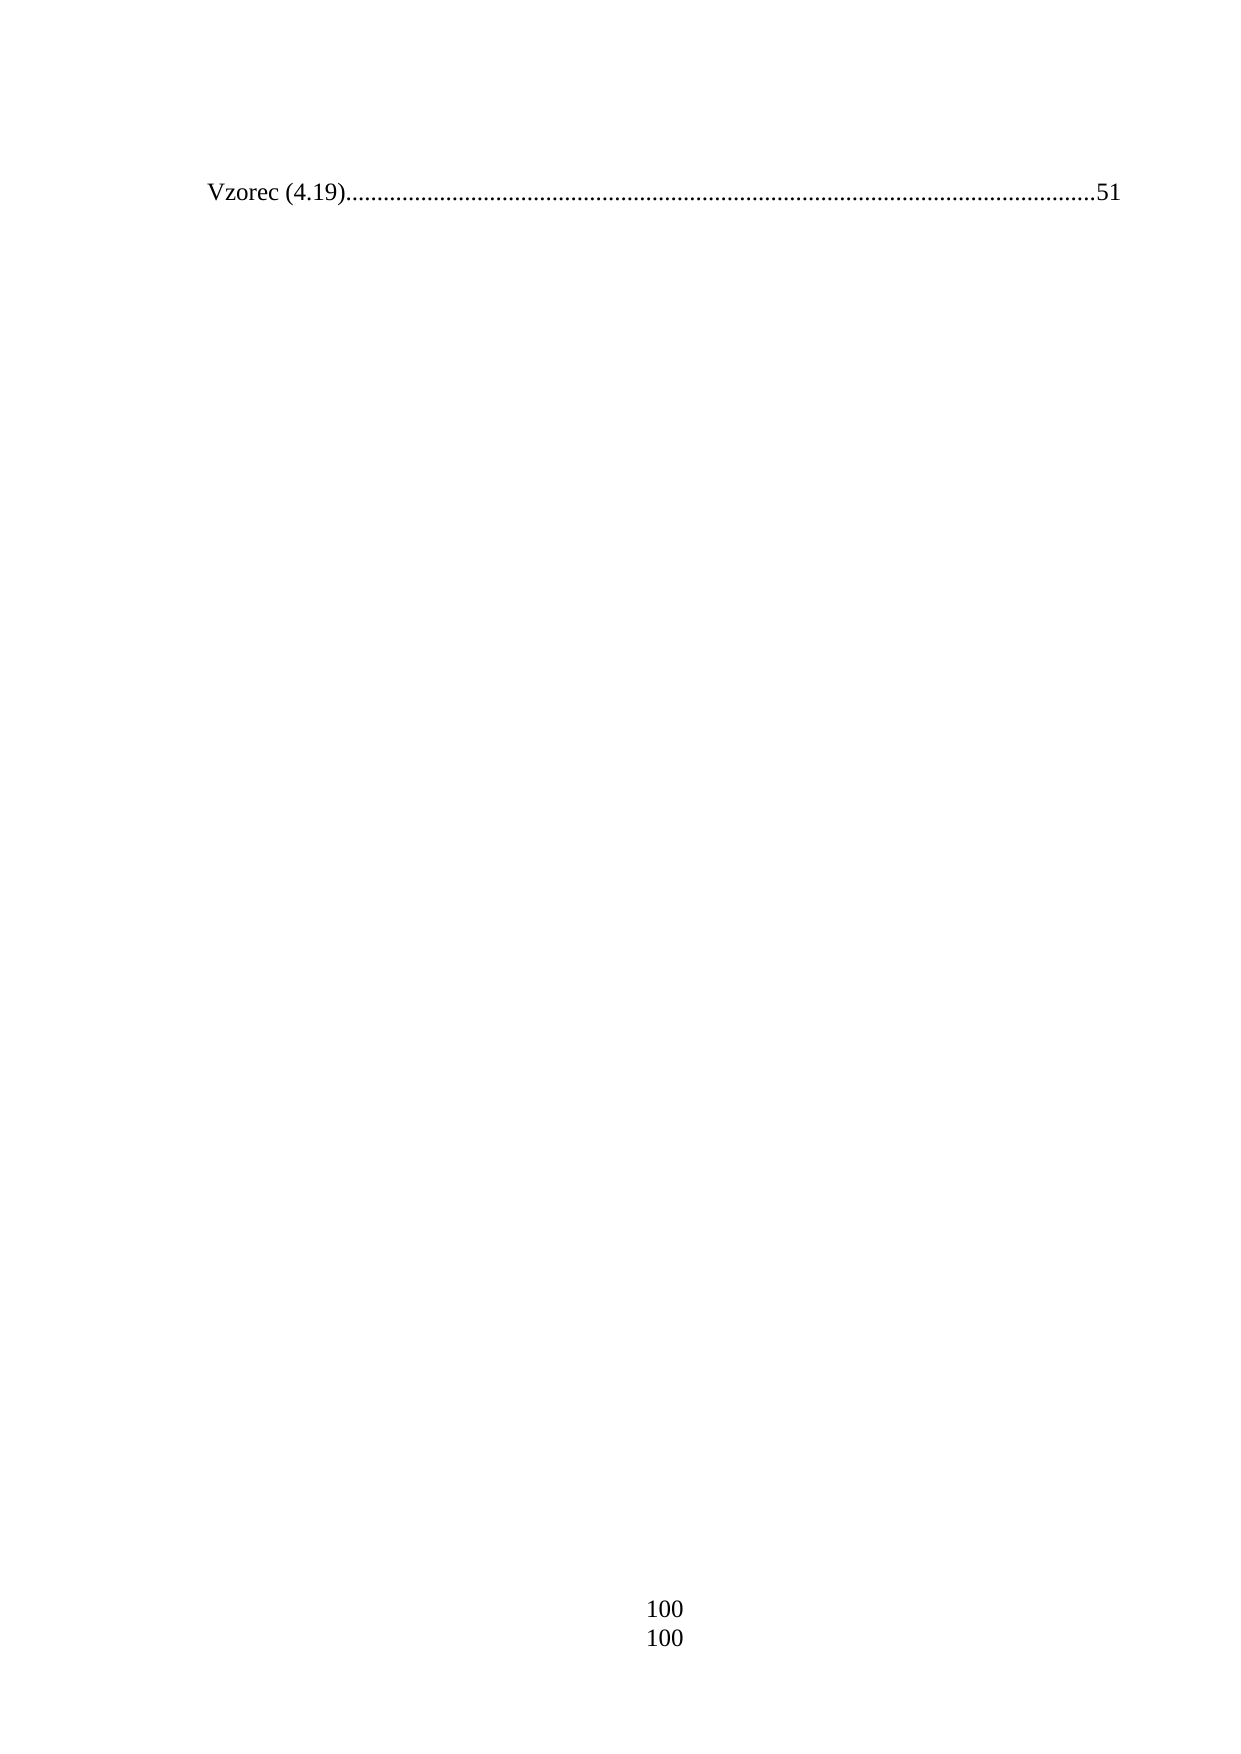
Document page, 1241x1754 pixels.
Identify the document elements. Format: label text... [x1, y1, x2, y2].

text Vzorec (4.19) 51 [207, 177, 1122, 206]
